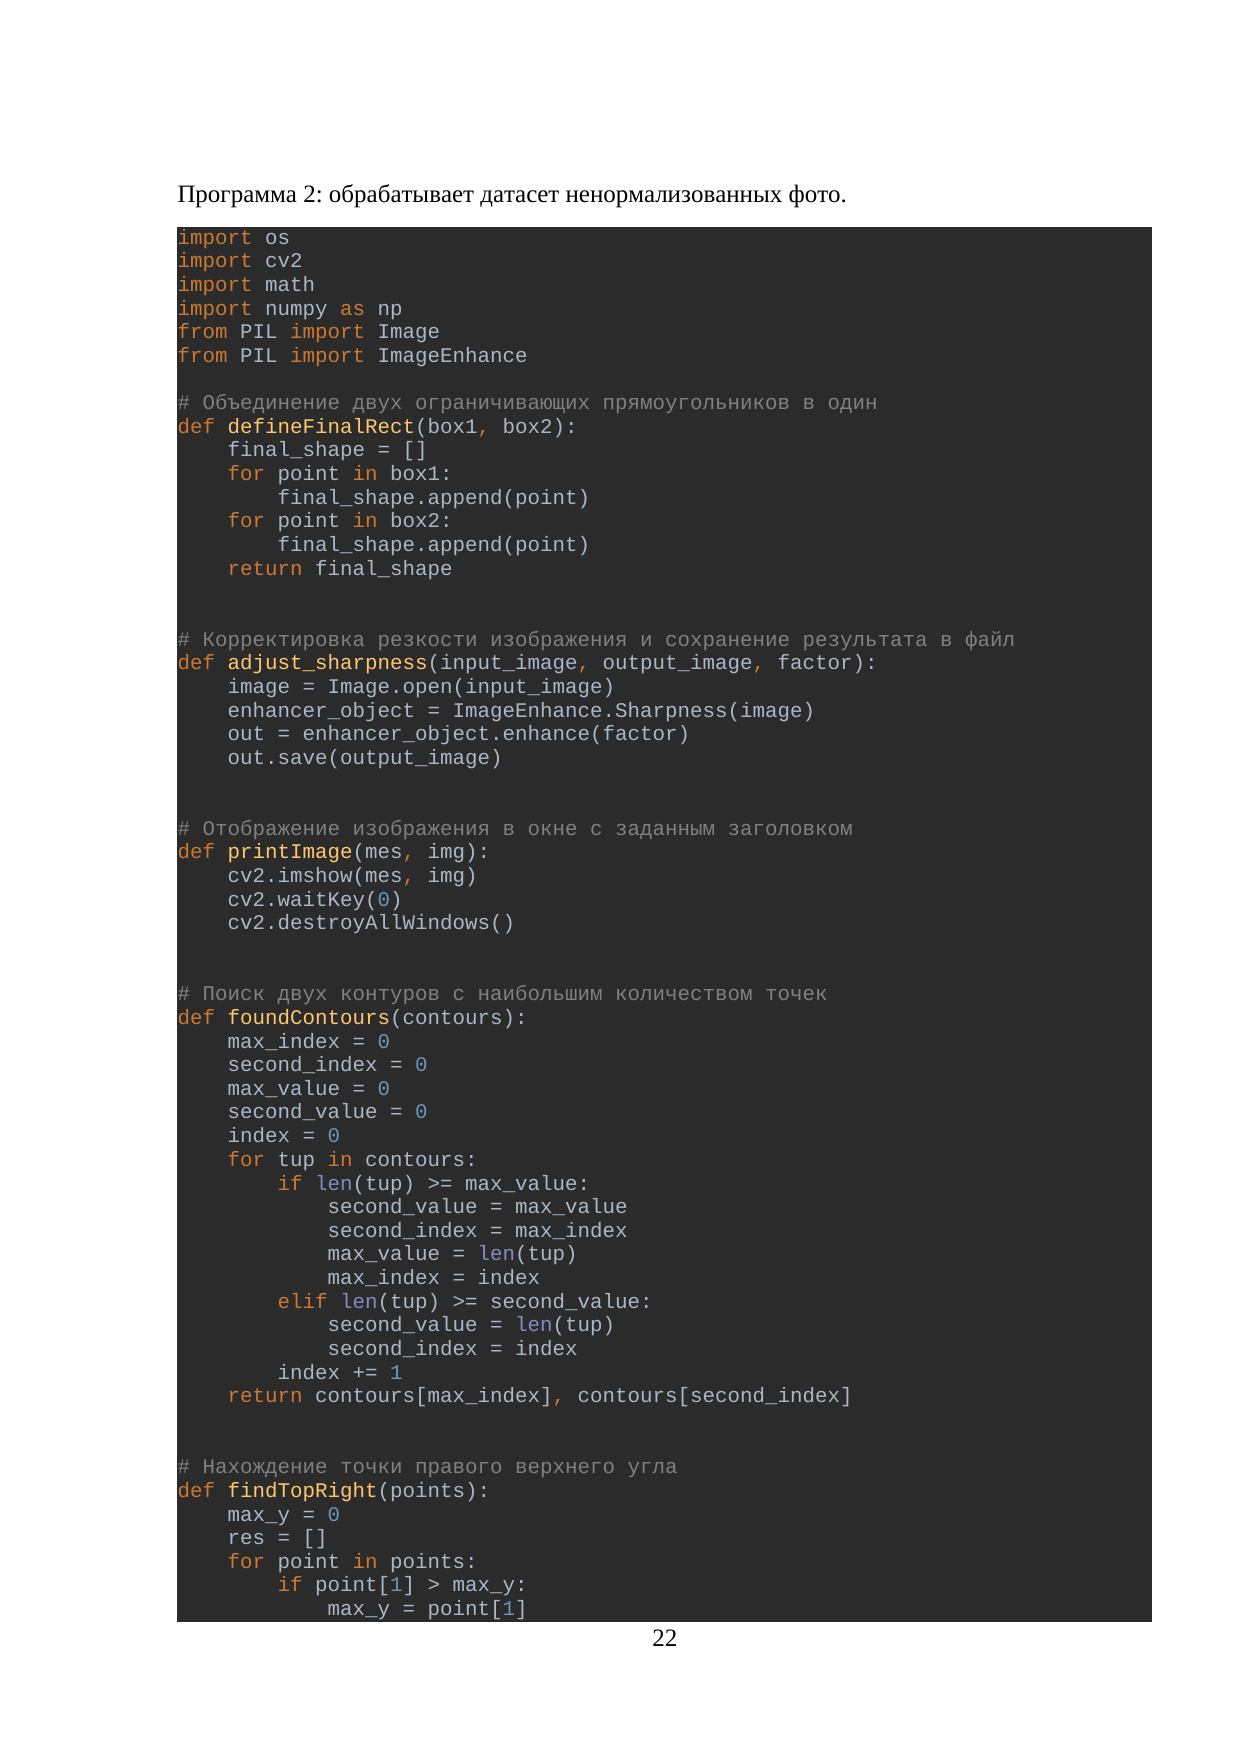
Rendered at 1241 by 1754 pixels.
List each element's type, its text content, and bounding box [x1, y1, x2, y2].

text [177, 227, 1152, 1622]
text Программа 2: обрабатывает датасет ненормализованных фото. [177, 179, 1152, 208]
